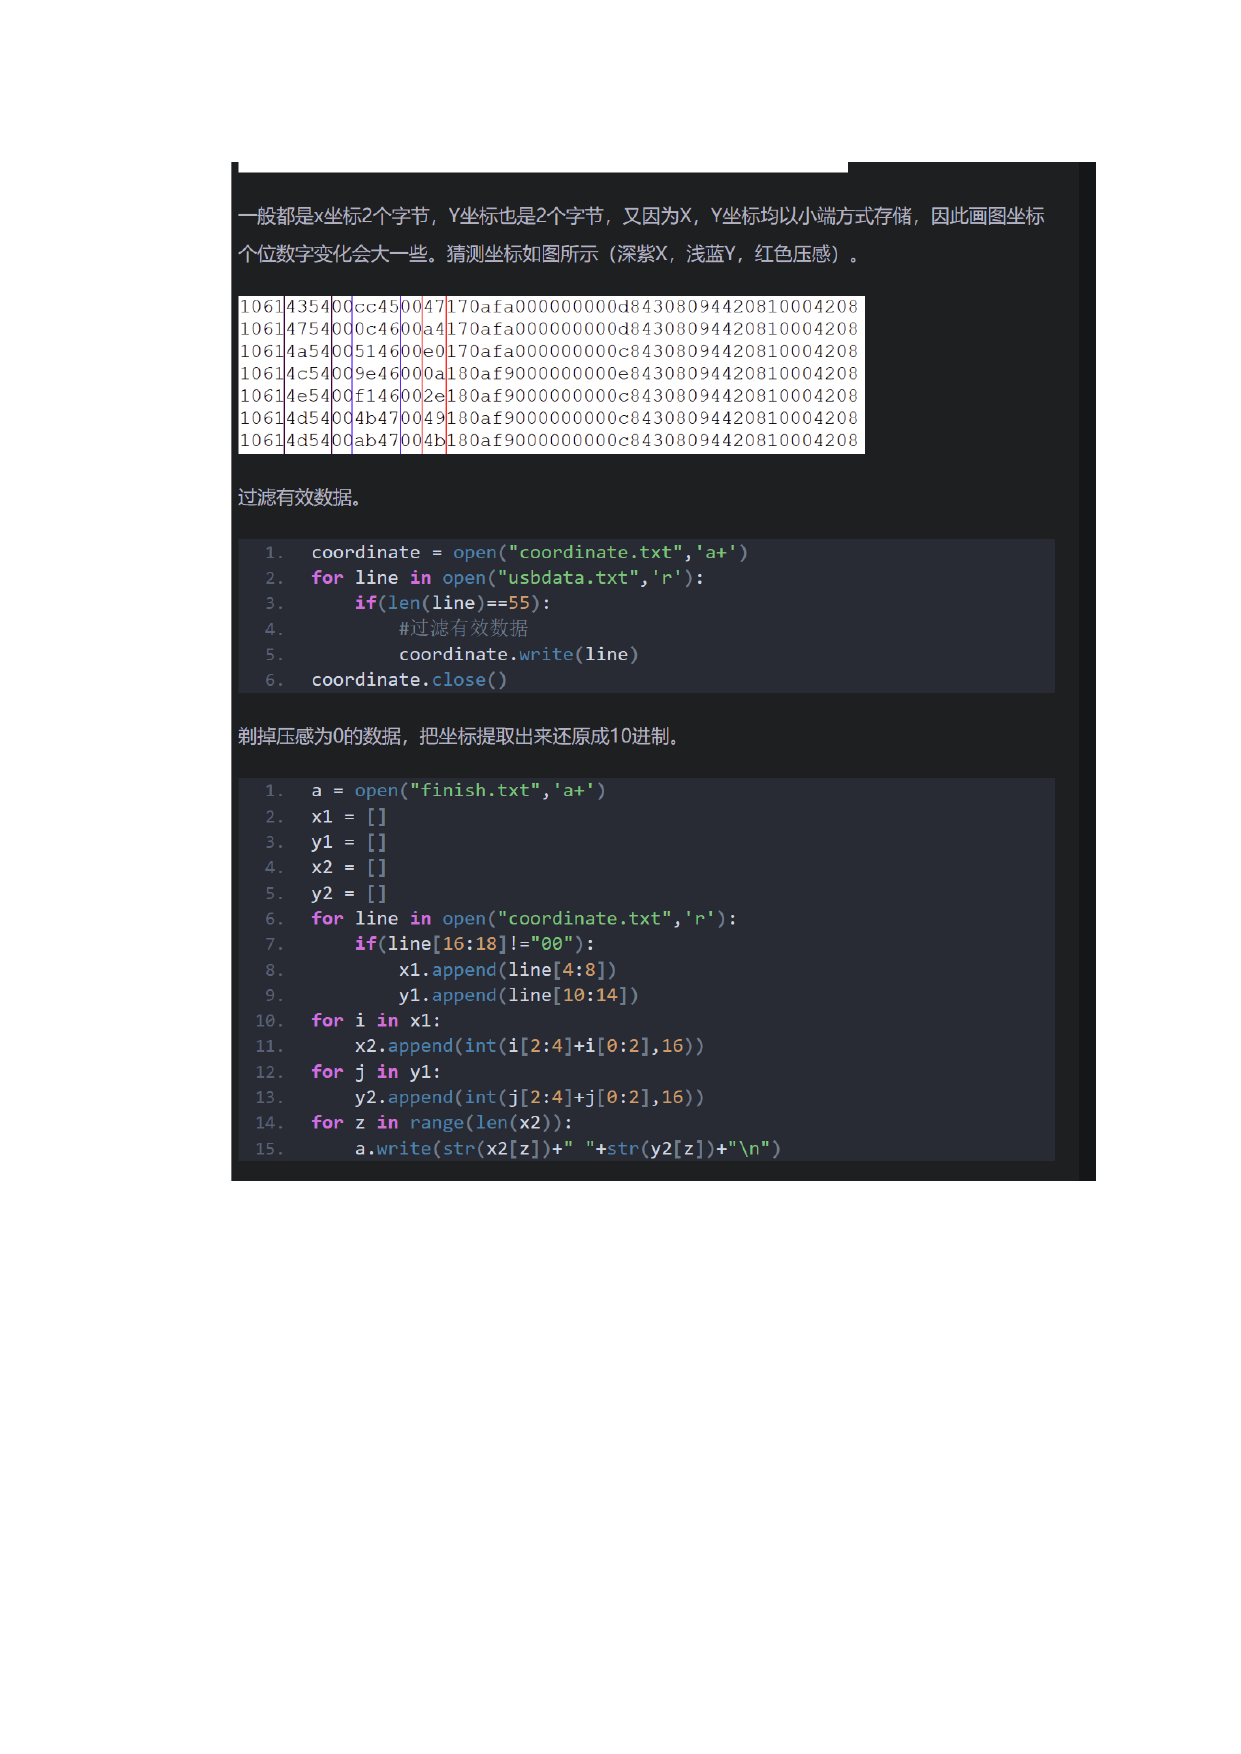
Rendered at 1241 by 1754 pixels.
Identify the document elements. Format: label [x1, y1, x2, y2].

picture [231, 162, 1096, 1181]
